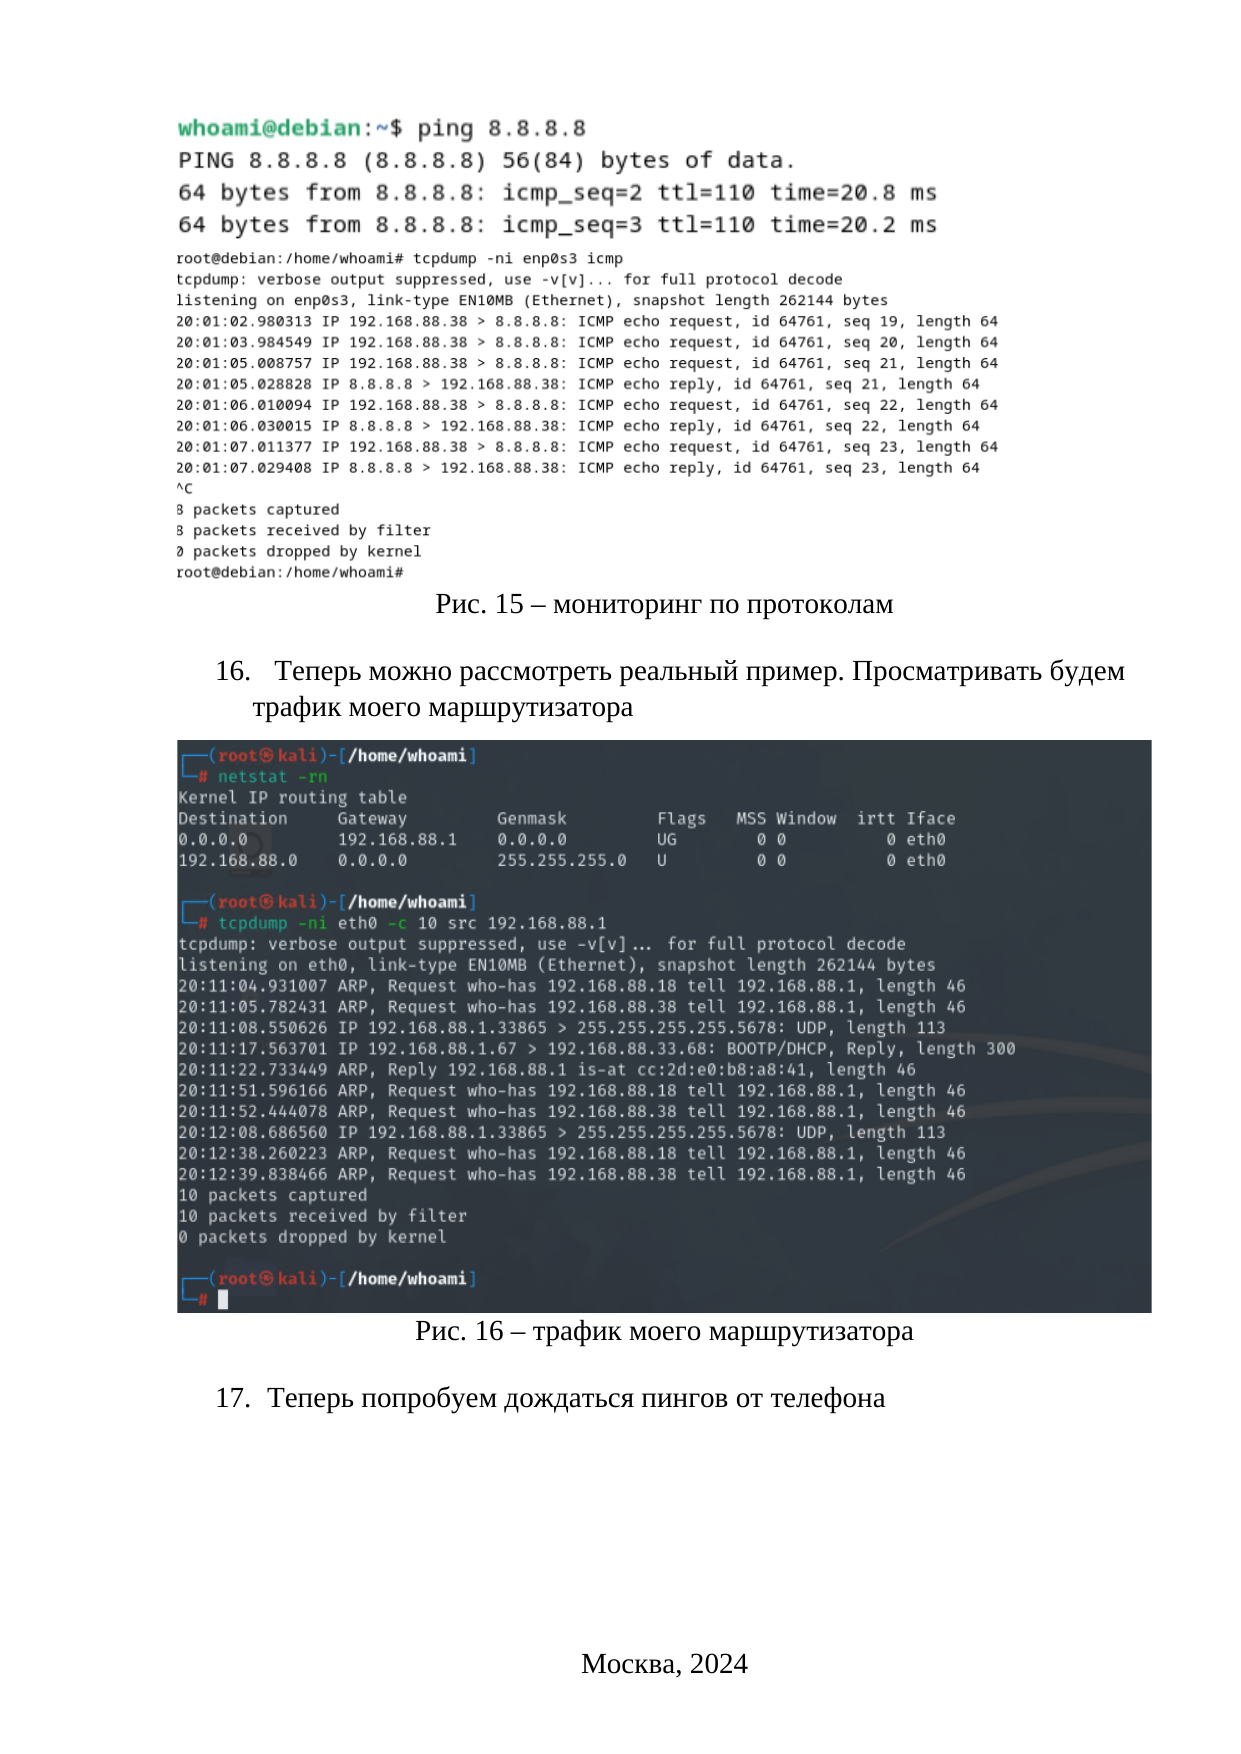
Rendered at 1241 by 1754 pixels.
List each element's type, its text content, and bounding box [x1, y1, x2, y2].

list Теперь попробуем дождаться пингов от телефона [215, 1380, 1152, 1413]
picture [177, 740, 1152, 1313]
list Теперь можно рассмотреть реальный пример. Просматривать будем трафик моего маршрутизатора [215, 653, 1152, 722]
text Рис. 15 – мониторинг по протоколам [177, 586, 1152, 619]
text Рис. 16 – трафик моего маршрутизатора [177, 1313, 1152, 1346]
picture [177, 118, 1064, 586]
